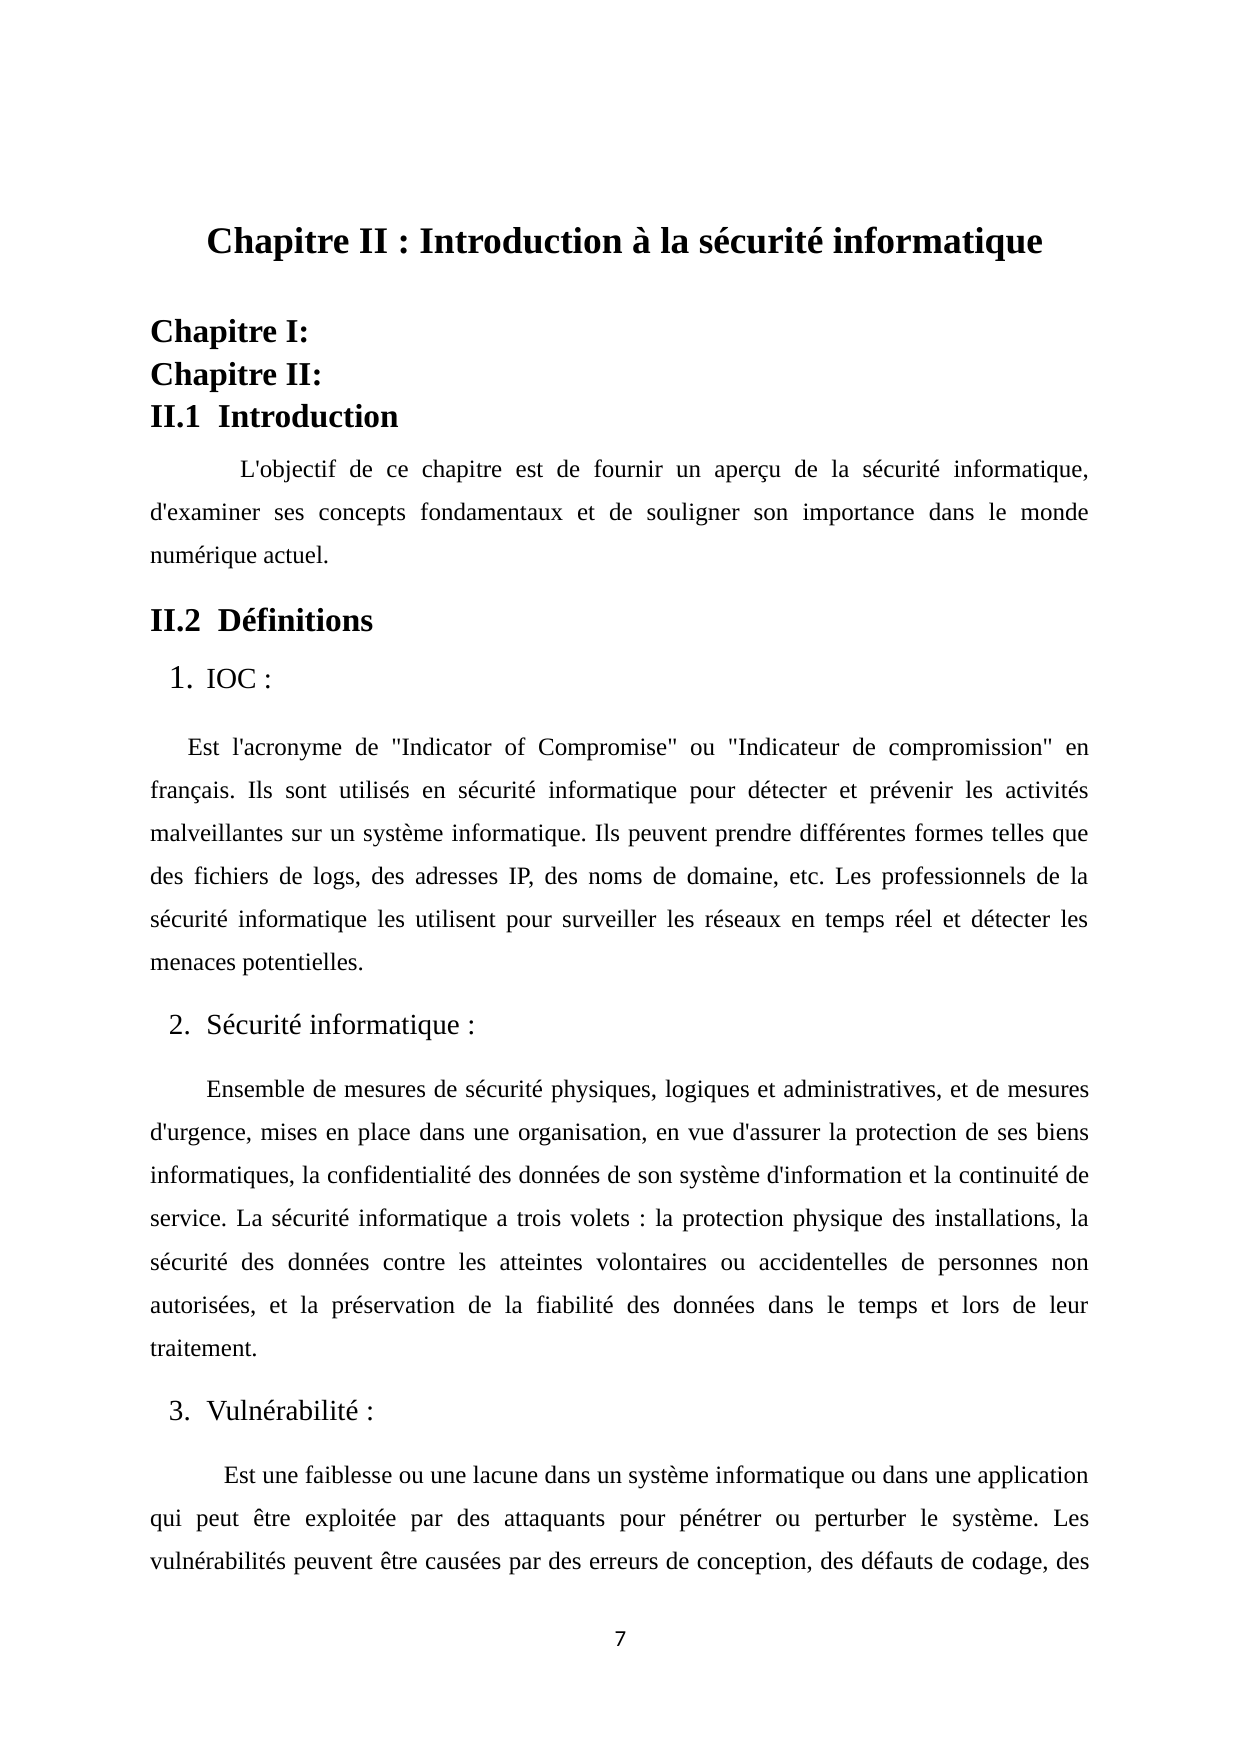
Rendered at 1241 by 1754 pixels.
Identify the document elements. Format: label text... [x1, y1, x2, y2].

subtitle Introduction [150, 397, 1090, 435]
subtitle Définitions [150, 600, 1090, 638]
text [150, 1460, 1090, 1575]
list IOC : [169, 658, 1090, 696]
text Est l'acronyme de "Indicator of Compromise" ou "Indicateur de compromission" en français. Ils sont utilisés en sécurité informatique pour détecter et prévenir les activités malveillantes sur un système informatique. Ils peuvent prendre différentes formes telles que des fichiers de logs, des adresses IP, des noms de domaine, etc. Les professionnels de la sécurité informatique les utilisent pour surveiller les réseaux en temps réel et détecter les menaces potentielles. [150, 732, 1090, 976]
text L'objectif de ce chapitre est de fournir un aperçu de la sécurité informatique, d'examiner ses concepts fondamentaux et de souligner son importance dans le monde numérique actuel. [150, 454, 1090, 569]
text Ensemble de mesures de sécurité physiques, logiques et administratives, et de mesures d'urgence, mises en place dans une organisation, en vue d'assurer la protection de ses biens informatiques, la confidentialité des données de son système d'information et la continuité de service. La sécurité informatique a trois volets : la protection physique des installations, la sécurité des données contre les atteintes volontaires ou accidentelles de personnes non autorisées, et la préservation de la fiabilité des données dans le temps et lors de leur traitement. [150, 1074, 1090, 1362]
list Vulnérabilité : [169, 1393, 1090, 1426]
list Sécurité informatique : [169, 1007, 1090, 1041]
subtitle Chapitre II : Introduction à la sécurité informatique [150, 218, 1090, 261]
